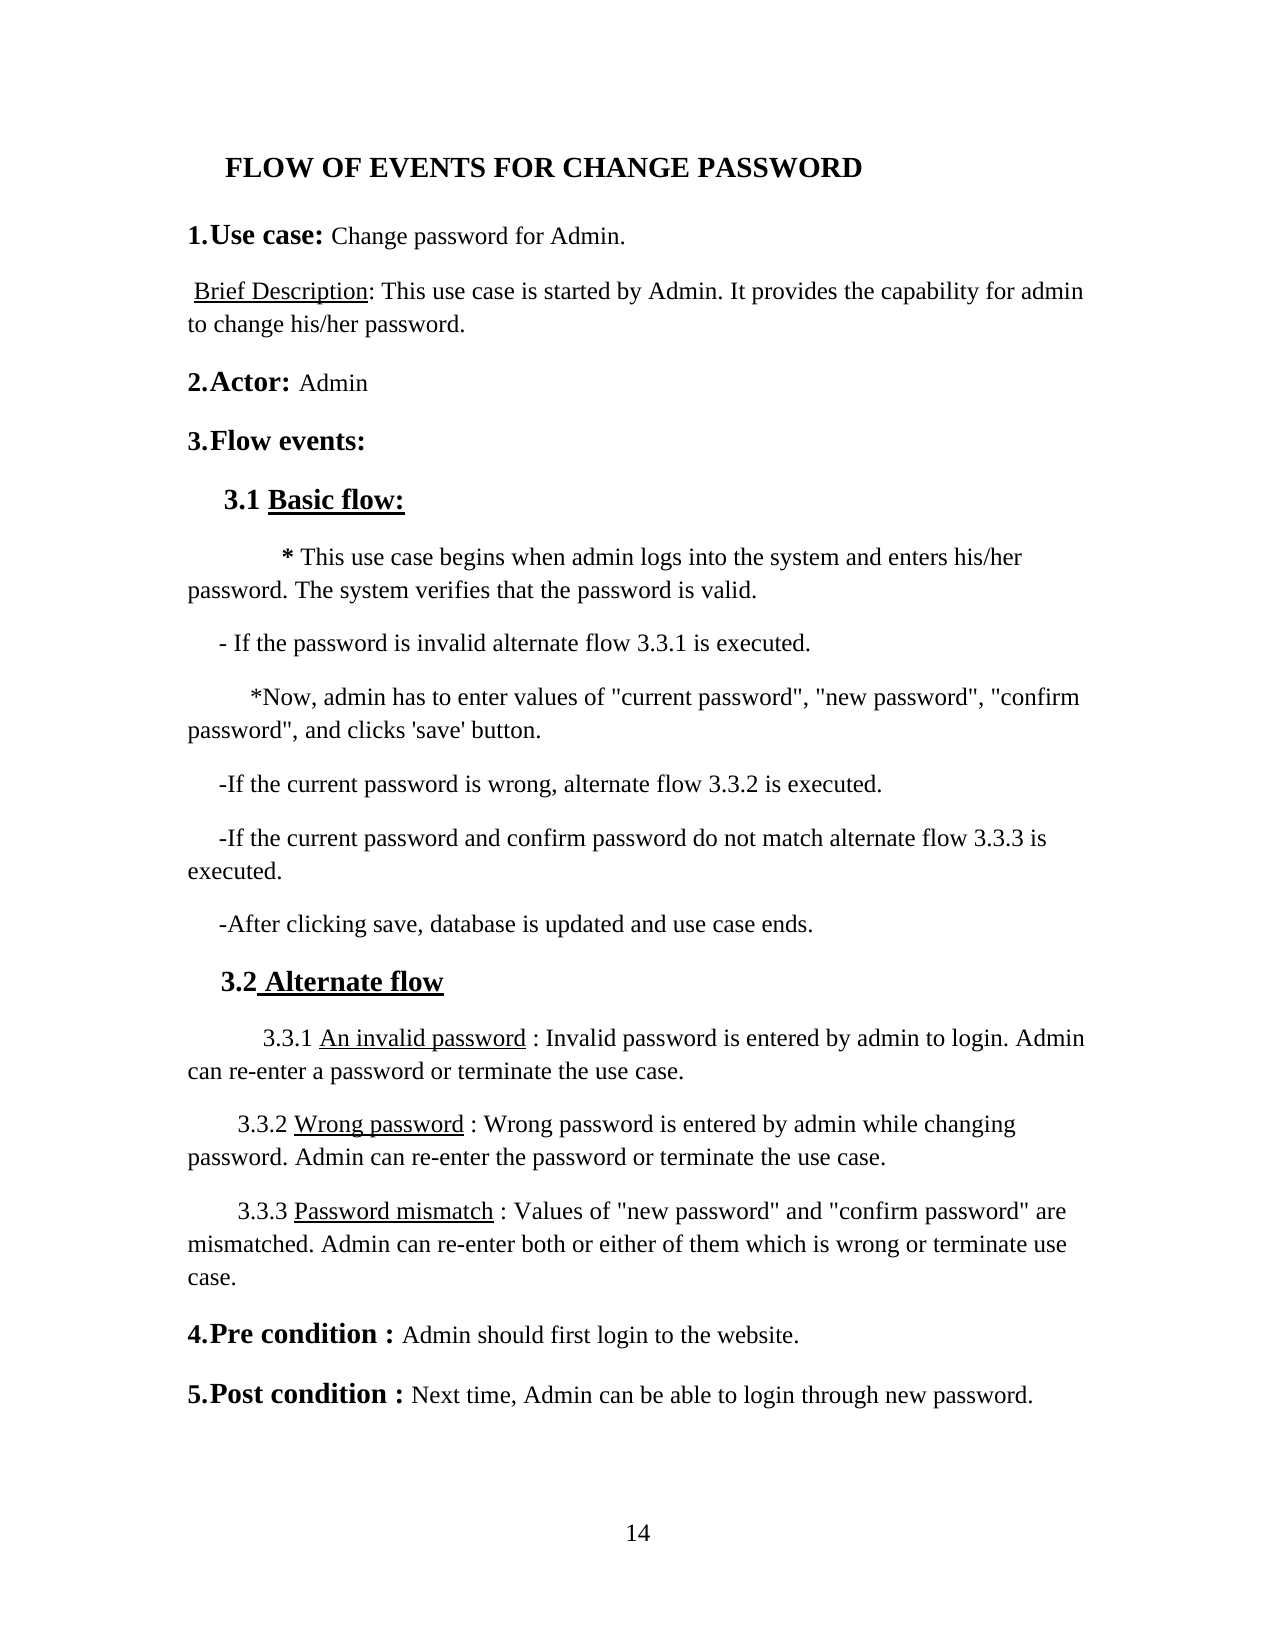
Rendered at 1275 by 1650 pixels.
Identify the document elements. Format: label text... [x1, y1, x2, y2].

list Actor: Admin [187, 364, 1237, 397]
text * This use case begins when admin logs into the system and enters his/her password. The system verifies that the password is valid. [187, 542, 1024, 603]
list Alternate flow [221, 964, 1237, 997]
list Post condition : Next time, Admin can be able to login through new password. [187, 1376, 1237, 1409]
text *Now, admin has to enter values of "current password", "new password", "confirm password", and clicks 'save' button. [187, 682, 1082, 744]
subtitle FLOW OF EVENTS FOR CHANGE PASSWORD [225, 150, 1237, 183]
list An invalid password : Invalid password is entered by admin to login. Admin can re-enter a password or terminate the use case. [187, 1023, 1085, 1085]
list Wrong password : Wrong password is entered by admin while changing password. Admin can re-enter the password or terminate the use case. [187, 1109, 1016, 1171]
text - If the password is invalid alternate flow 3.3.1 is executed. [219, 628, 1237, 657]
list Basic flow: [224, 482, 1237, 516]
text -If the current password is wrong, alternate flow 3.3.2 is executed. [219, 769, 1237, 798]
text -After clicking save, database is updated and use case ends. [219, 909, 1237, 938]
subtitle Flow events: [187, 423, 1237, 456]
text Brief Description: This use case is started by Admin. It provides the capability for admin to change his/her password. [187, 276, 1083, 338]
list Password mismatch : Values of "new password" and "confirm password" are mismatched. Admin can re-enter both or either of them which is wrong or terminate use case. [187, 1196, 1067, 1291]
list Use case: Change password for Admin. [187, 217, 1237, 251]
list Pre condition : Admin should first login to the website. [187, 1316, 1237, 1350]
text -If the current password and confirm password do not match alternate flow 3.3.3 is executed. [187, 823, 1049, 885]
